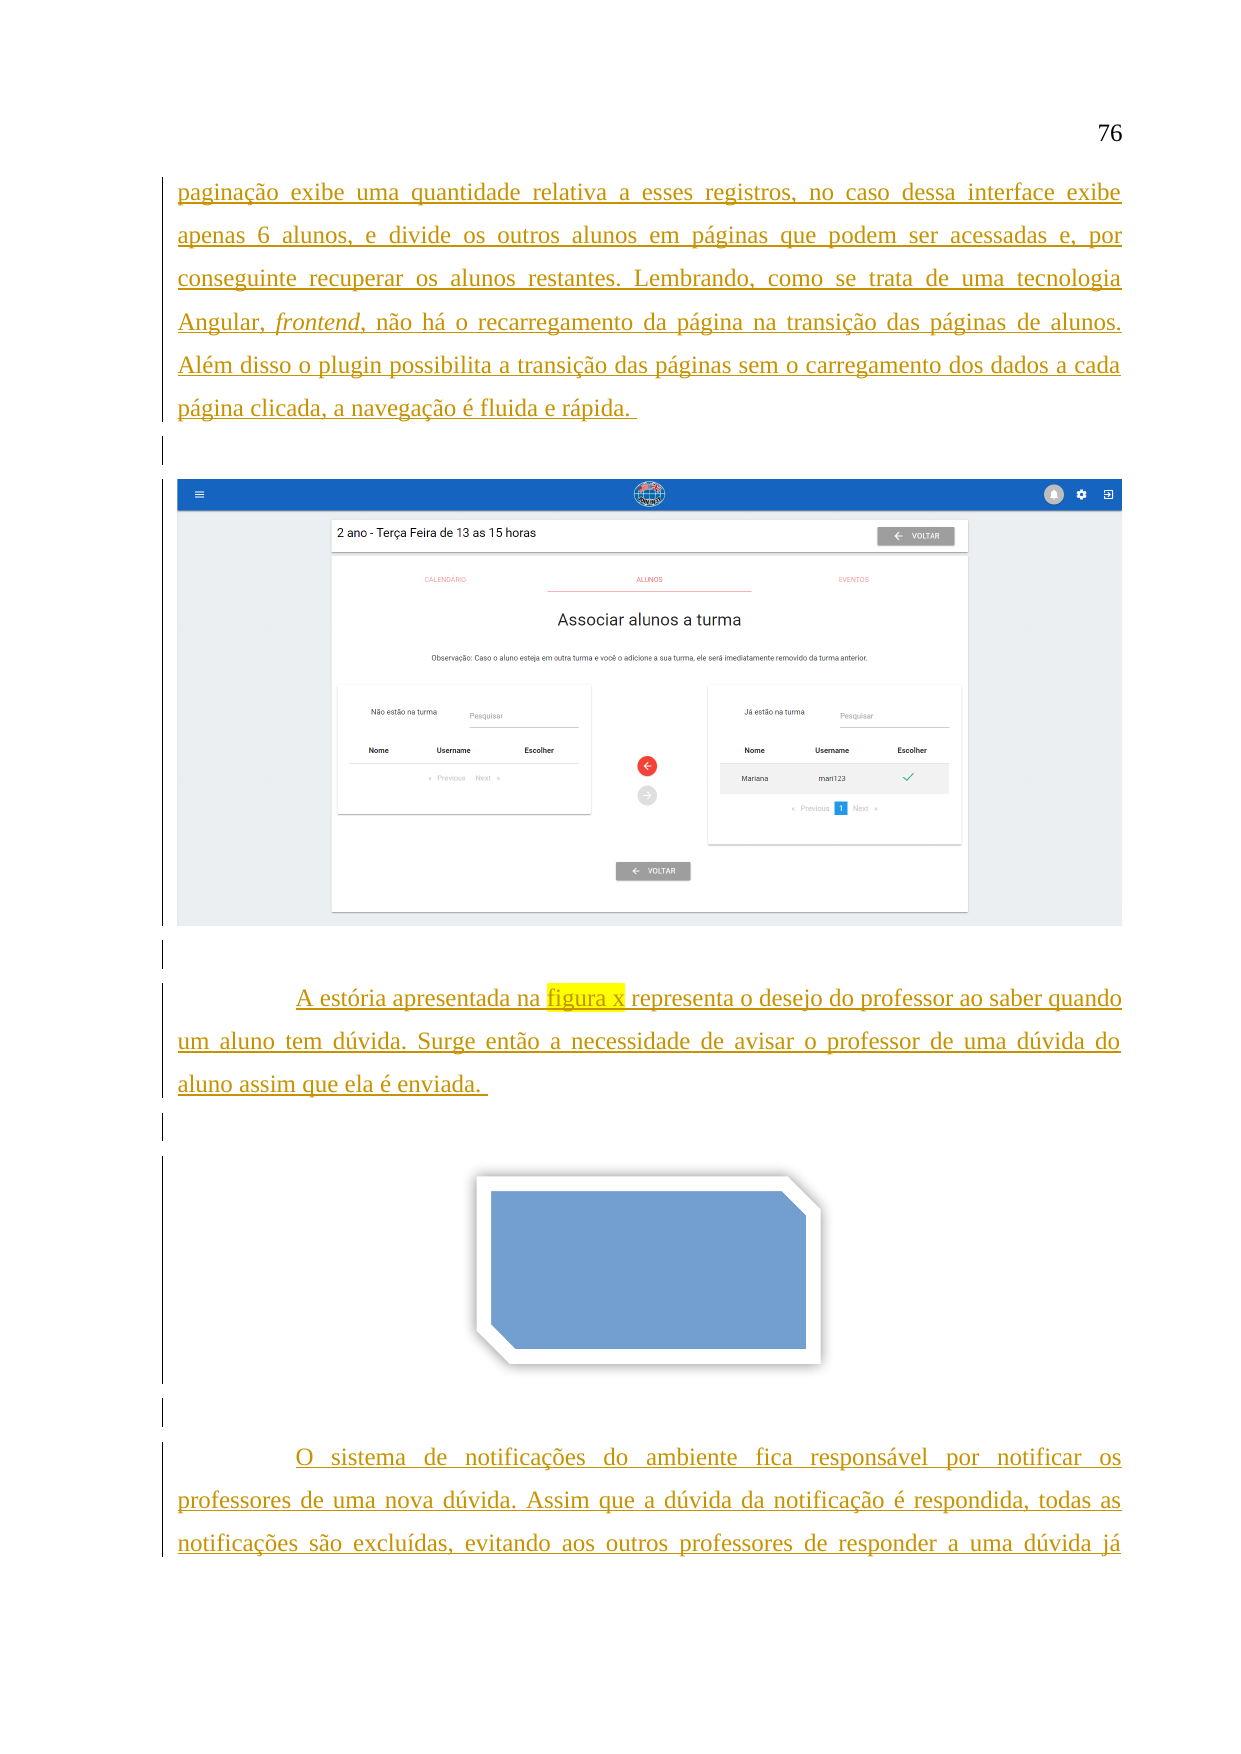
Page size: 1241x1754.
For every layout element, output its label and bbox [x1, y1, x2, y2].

picture [177, 479, 1123, 926]
picture [492, 1192, 806, 1349]
